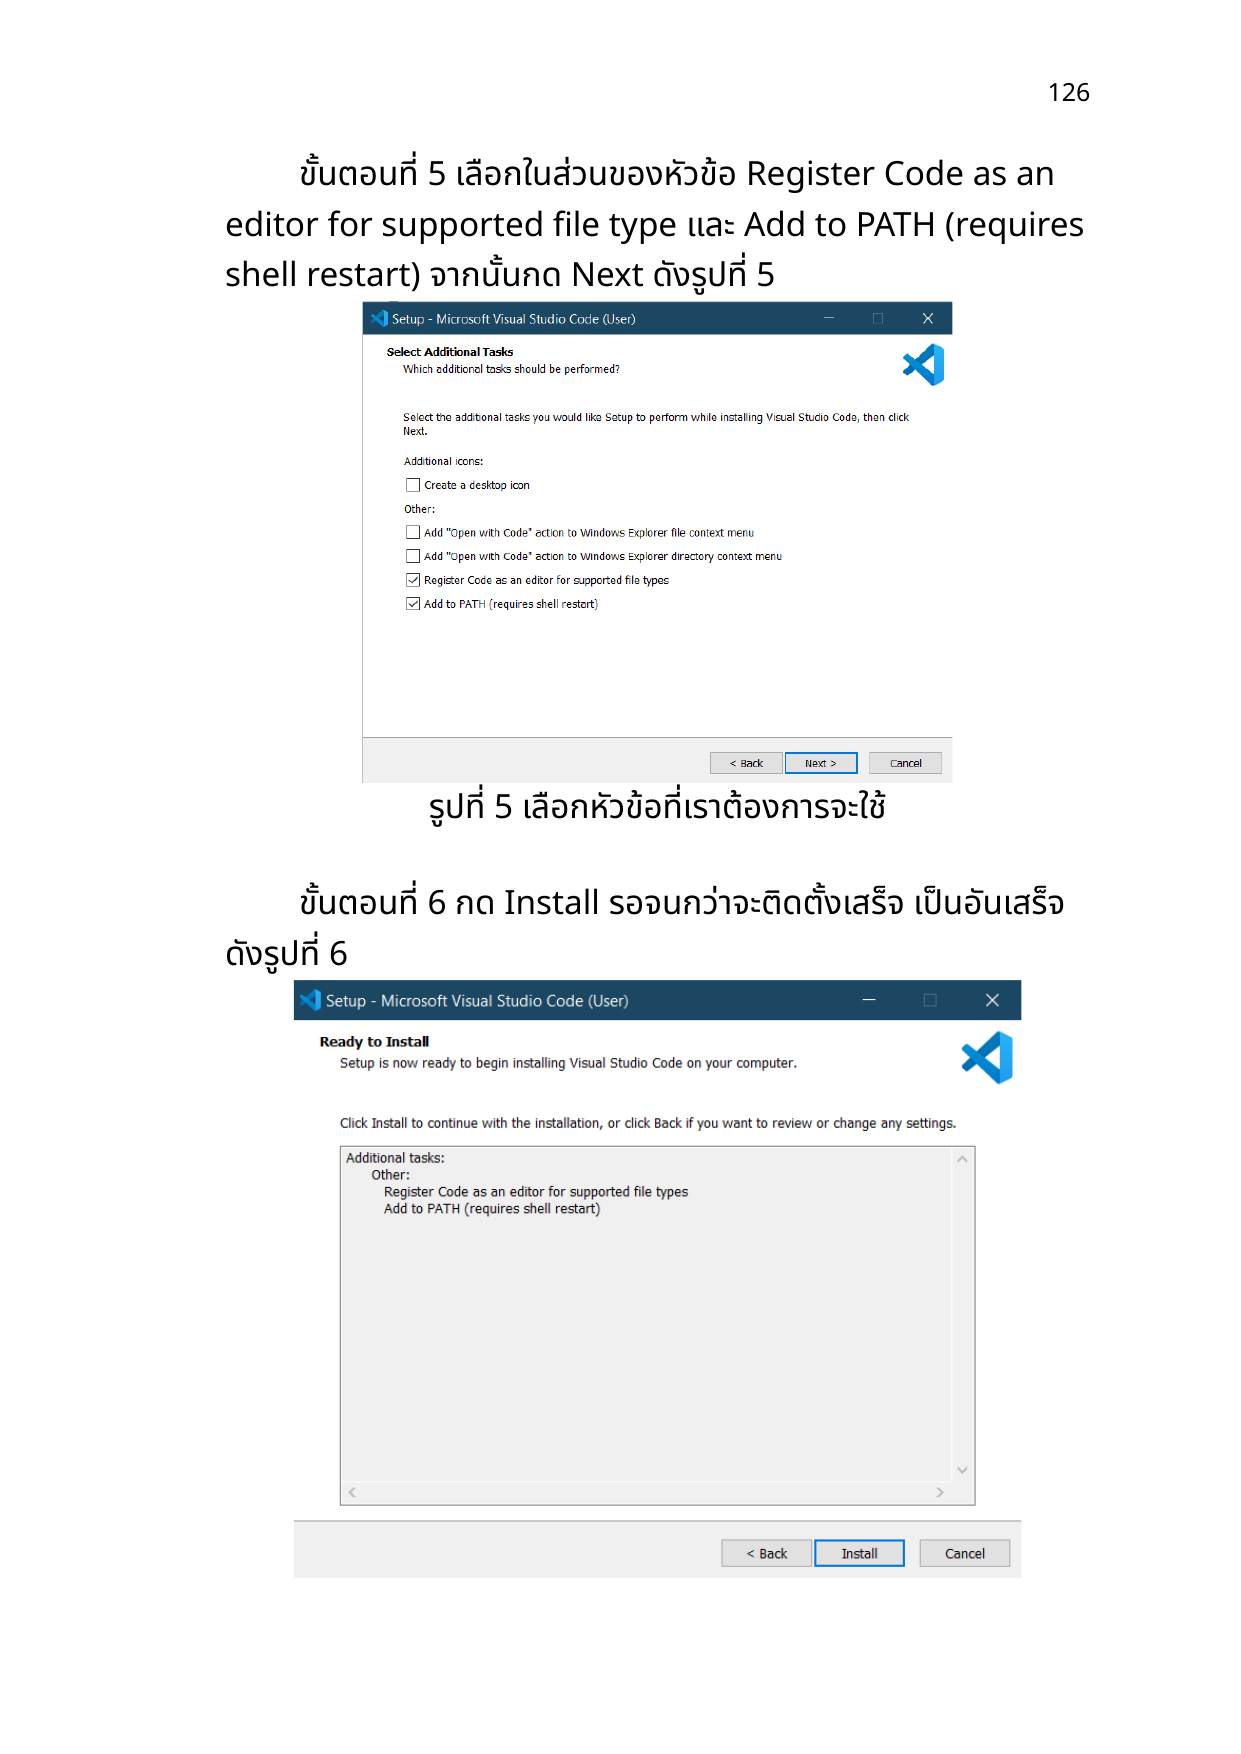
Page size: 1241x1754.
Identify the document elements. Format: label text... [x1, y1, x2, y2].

text ขั้นตอนที่ 5 เลือกในส่วนของหัวข้อ Register Code as an editor for supported file type และ Add to PATH (requires shell restart) จากนั้นกด Next ดังรูปที่ 5 [225, 150, 1090, 302]
picture [362, 301, 953, 783]
text ขั้นตอนที่ 6 กด Install รอจนกว่าจะติดตั้งเสร็จ เป็นอันเสร็จ ดังรูปที่ 6 [225, 879, 1090, 980]
picture [293, 980, 1022, 1578]
text รูปที่ 5 เลือกหัวข้อที่เราต้องการจะใช้ [225, 783, 1090, 833]
